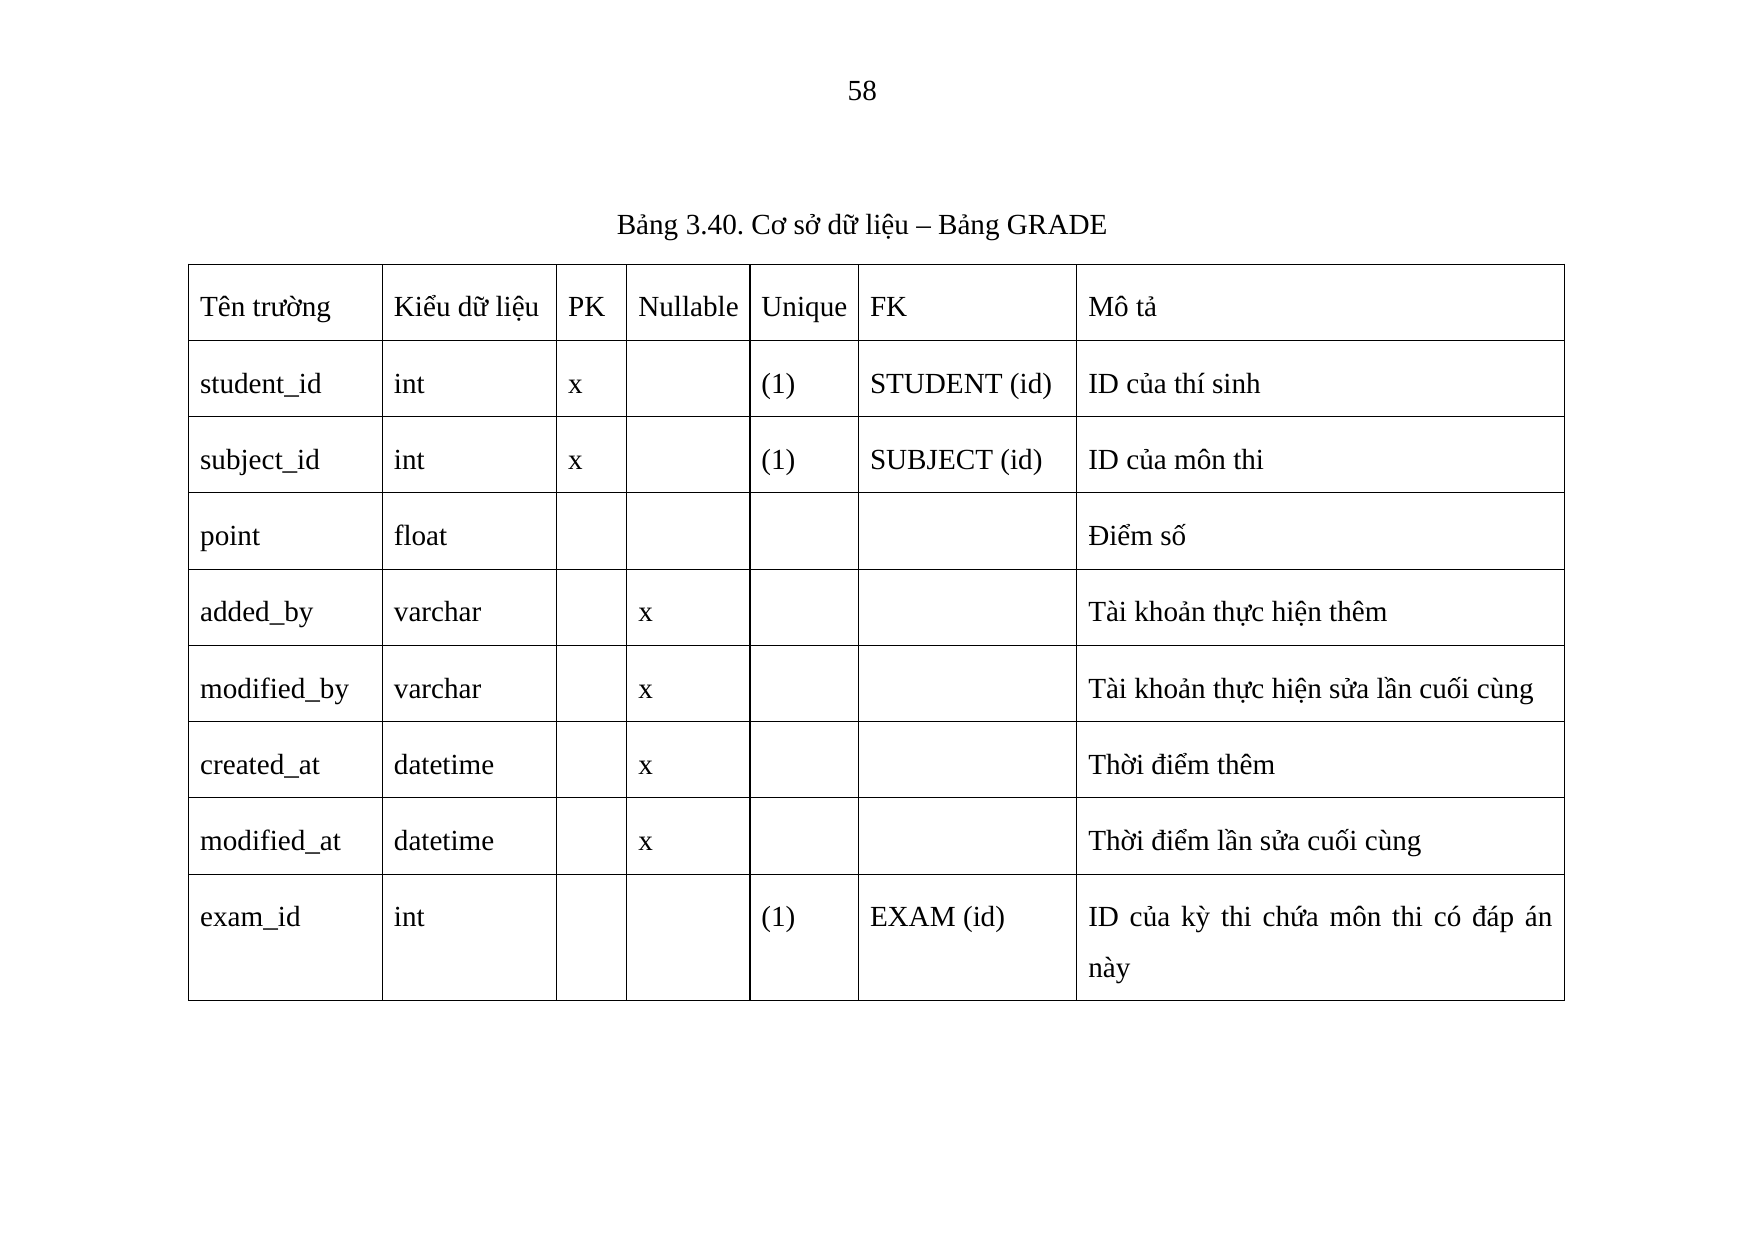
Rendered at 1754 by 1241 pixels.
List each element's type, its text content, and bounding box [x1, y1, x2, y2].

table_cell modified_by [189, 646, 382, 721]
table_cell varchar [383, 570, 556, 645]
table_cell [859, 646, 1076, 721]
table_cell int [383, 875, 556, 1000]
table_cell [627, 875, 749, 1000]
table_cell [557, 798, 626, 873]
table_cell [859, 493, 1076, 568]
table_cell int [383, 417, 556, 492]
table_header Tên trường [189, 265, 382, 340]
table_header Unique [751, 265, 858, 340]
table_cell student_id [189, 341, 382, 416]
table_header PK [557, 265, 626, 340]
table_cell [627, 341, 749, 416]
table_cell x [557, 341, 626, 416]
table_cell [859, 722, 1076, 797]
table_cell STUDENT (id) [859, 341, 1076, 416]
table_cell x [627, 798, 749, 873]
table_cell SUBJECT (id) [859, 417, 1076, 492]
table_cell [557, 493, 626, 568]
table_header Kiểu dữ liệu [383, 265, 556, 340]
table_cell x [627, 570, 749, 645]
table_cell datetime [383, 722, 556, 797]
table_cell created_at [189, 722, 382, 797]
table_header Mô tả [1077, 265, 1564, 340]
table_cell [751, 493, 858, 568]
table_cell [627, 417, 749, 492]
table_cell Tài khoản thực hiện thêm [1077, 570, 1564, 645]
table_cell x [627, 646, 749, 721]
table_cell x [627, 722, 749, 797]
table_cell [627, 493, 749, 568]
table_cell datetime [383, 798, 556, 873]
table_cell ID của thí sinh [1077, 341, 1564, 416]
table_cell [557, 646, 626, 721]
table_cell Thời điểm thêm [1077, 722, 1564, 797]
table_cell modified_at [189, 798, 382, 873]
table_cell [557, 875, 626, 1000]
table_header FK [859, 265, 1076, 340]
table_cell [751, 570, 858, 645]
table_header Nullable [627, 265, 749, 340]
table_cell exam_id [189, 875, 382, 1000]
table_cell EXAM (id) [859, 875, 1076, 1000]
table_cell [859, 798, 1076, 873]
table_cell (1) [751, 341, 858, 416]
table_cell [859, 570, 1076, 645]
table_cell point [189, 493, 382, 568]
table_cell [557, 722, 626, 797]
table_cell subject_id [189, 417, 382, 492]
table_cell int [383, 341, 556, 416]
table_cell Thời điểm lần sửa cuối cùng [1077, 798, 1564, 873]
table_cell [751, 798, 858, 873]
table_cell [751, 722, 858, 797]
table_cell float [383, 493, 556, 568]
table_cell [751, 646, 858, 721]
table_cell [557, 570, 626, 645]
table_cell (1) [751, 875, 858, 1000]
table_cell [1077, 875, 1564, 1000]
table_cell x [557, 417, 626, 492]
table_cell added_by [189, 570, 382, 645]
table_cell ID của môn thi [1077, 417, 1564, 492]
table_cell varchar [383, 646, 556, 721]
table_cell (1) [751, 417, 858, 492]
table_cell Điểm số [1077, 493, 1564, 568]
table_cell Tài khoản thực hiện sửa lần cuối cùng [1077, 646, 1564, 721]
